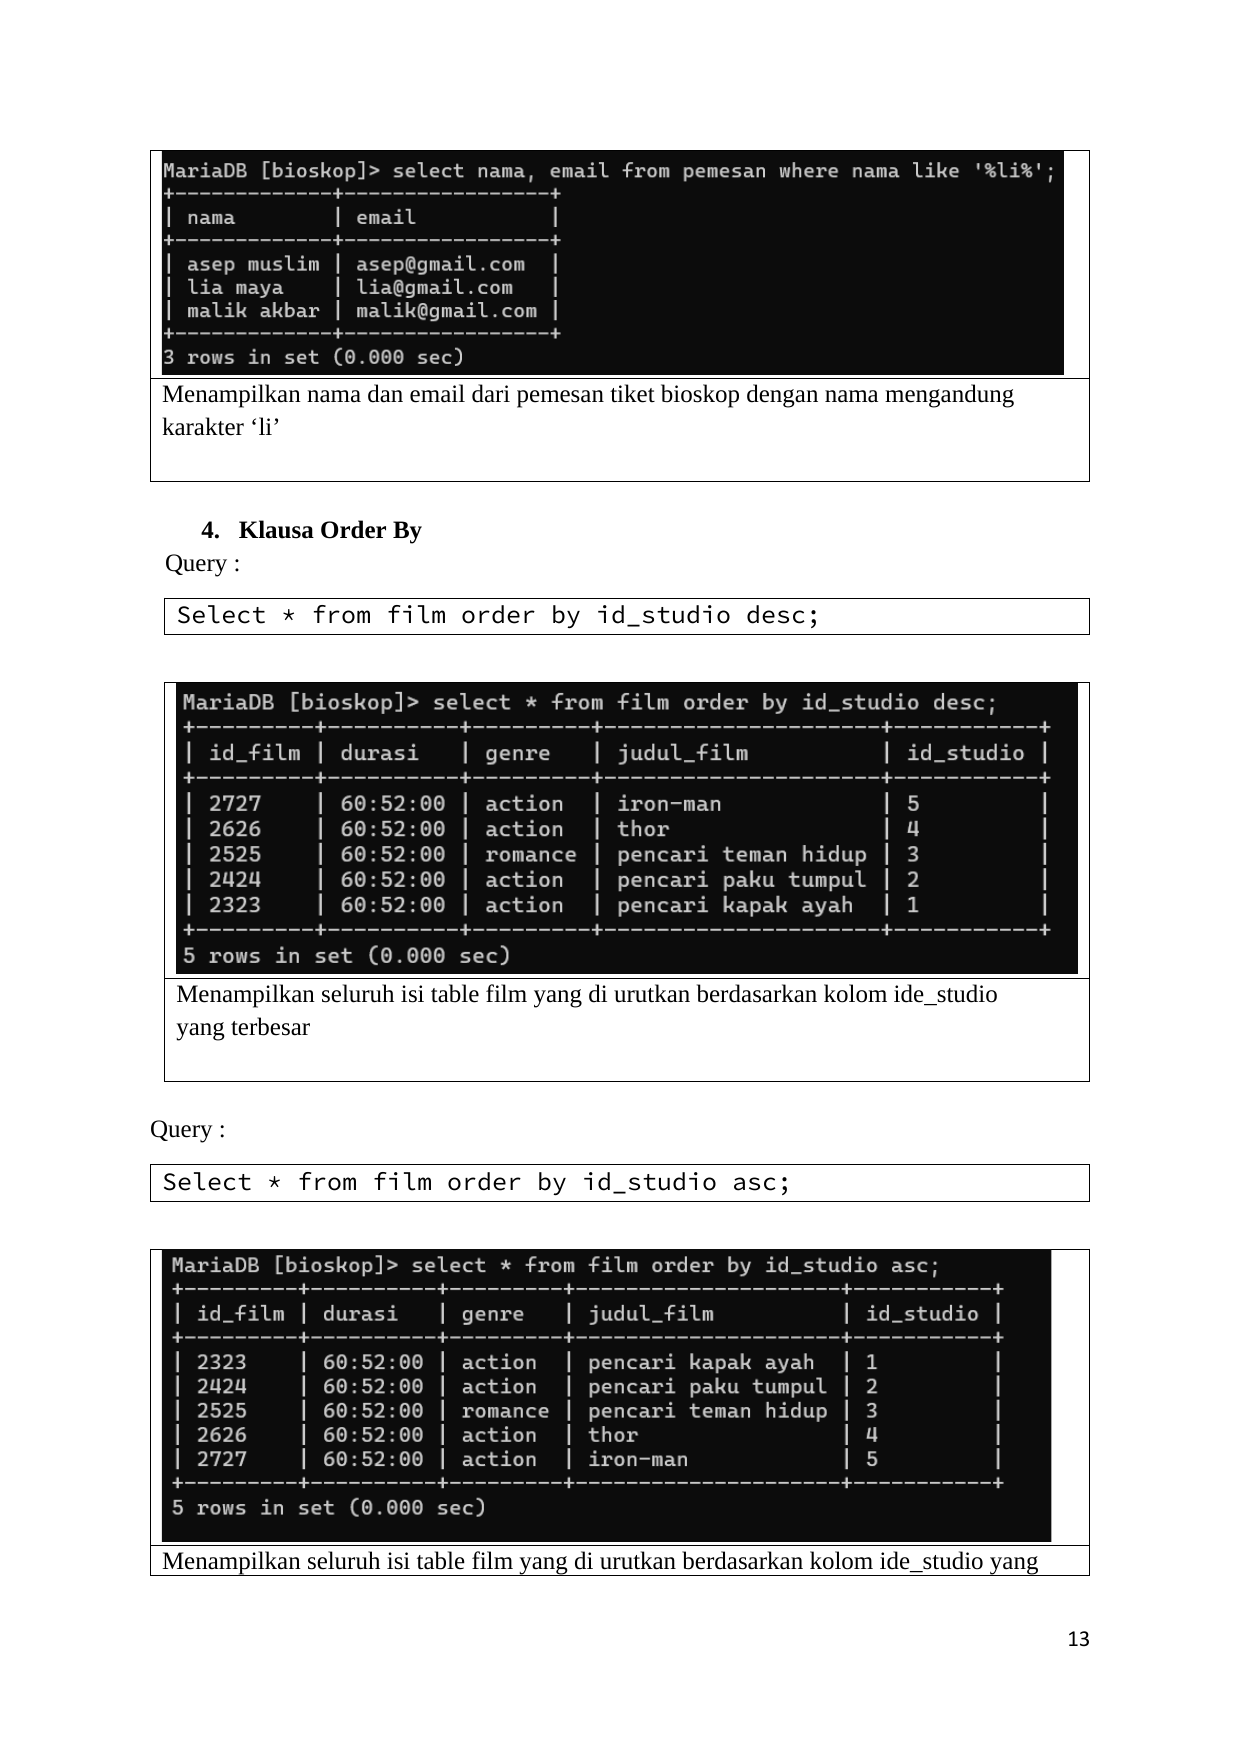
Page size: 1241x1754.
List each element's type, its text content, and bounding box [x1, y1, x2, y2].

table_header Select * from film order by id_studio asc; [151, 1165, 1089, 1201]
list Query : [165, 548, 1090, 577]
picture [161, 151, 1064, 375]
table_header [151, 151, 1089, 378]
table_header [151, 1250, 1089, 1545]
list Query : [150, 1114, 1090, 1143]
table_cell Menampilkan nama dan email dari pemesan tiket bioskop dengan nama mengandung karakter ‘li’ [151, 379, 1089, 481]
picture [161, 1249, 1052, 1542]
list Klausa Order By [201, 515, 1090, 544]
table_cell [151, 1546, 1089, 1575]
table_cell Menampilkan seluruh isi table film yang di urutkan berdasarkan kolom ide_studio yang terbesar [165, 979, 1089, 1081]
table_header [165, 683, 1089, 978]
picture [176, 683, 1078, 974]
table_header Select * from film order by id_studio desc; [165, 599, 1089, 634]
